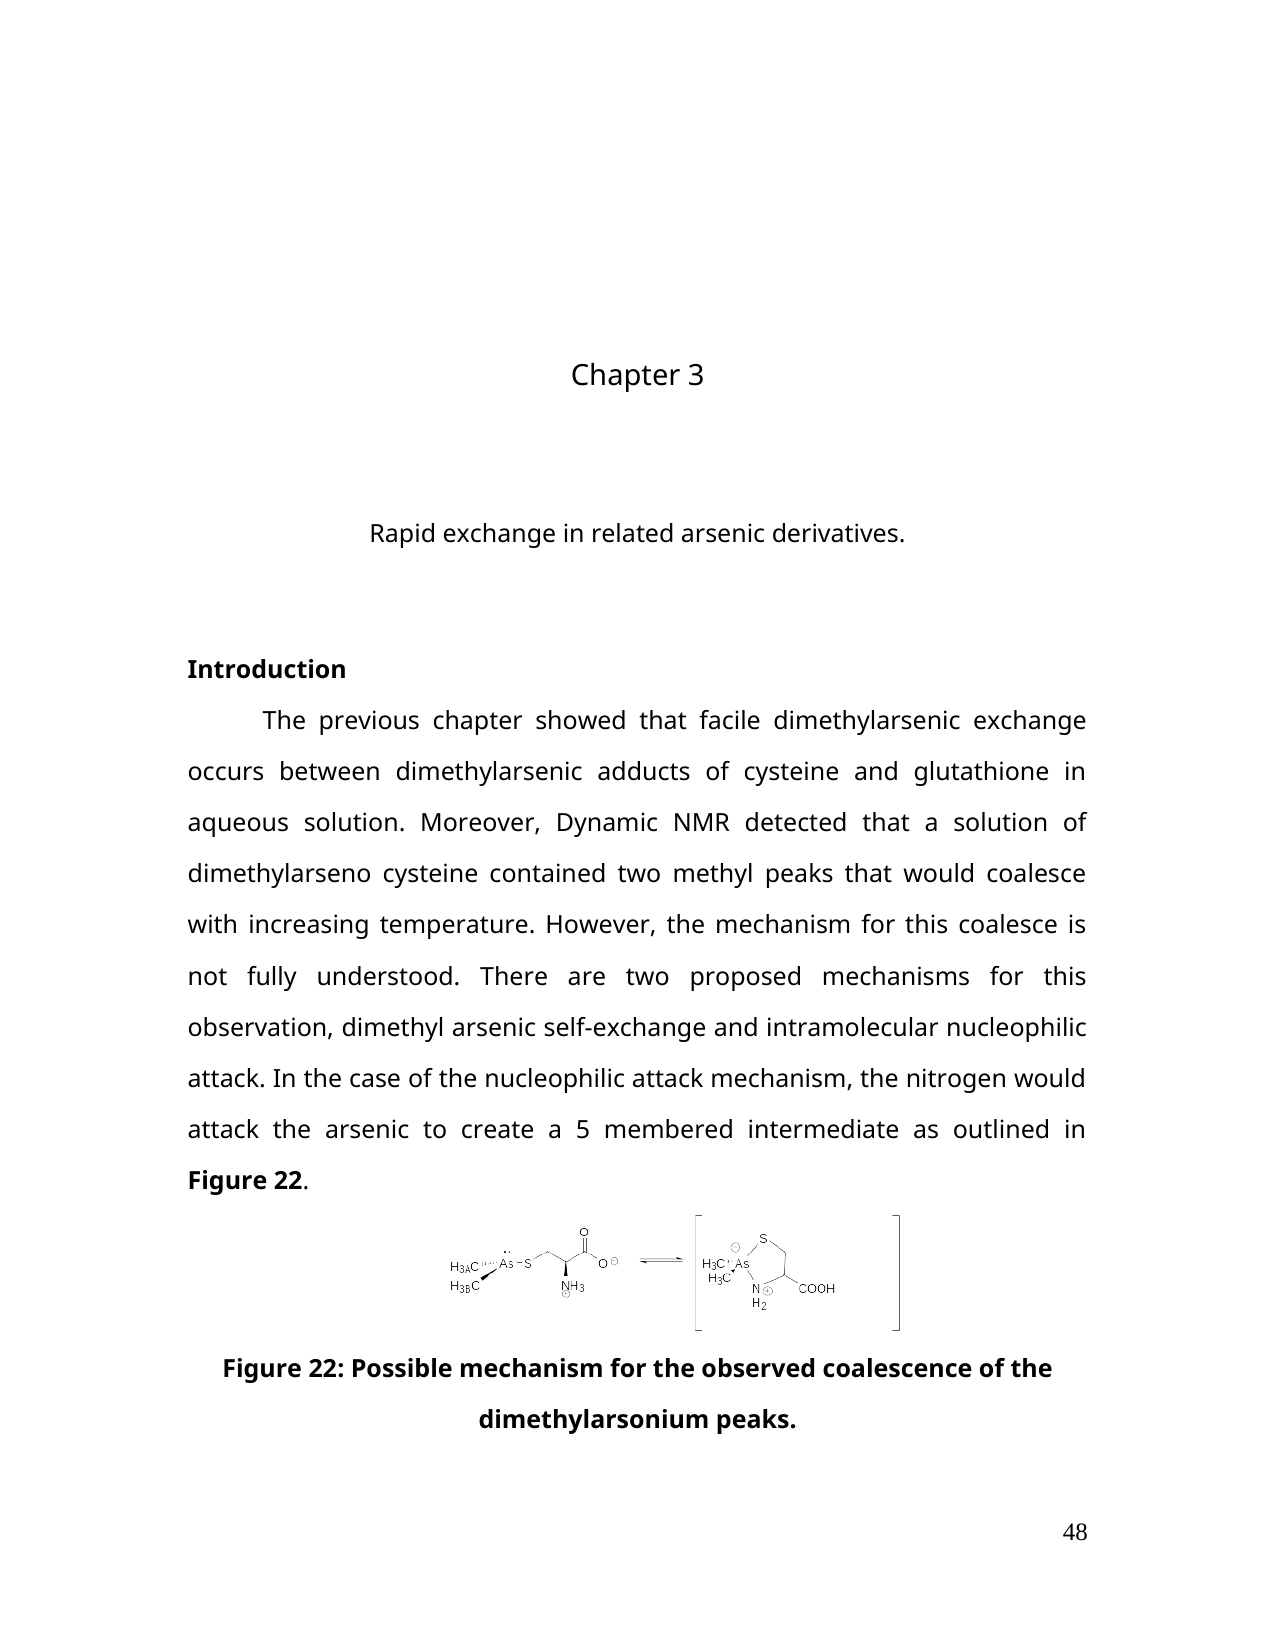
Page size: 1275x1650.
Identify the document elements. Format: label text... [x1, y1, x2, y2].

subtitle Introduction [187, 652, 1087, 686]
text Rapid exchange in related arsenic derivatives. [187, 516, 1087, 550]
title Chapter 3 [187, 354, 1087, 394]
text The previous chapter showed that facile dimethylarsenic exchange occurs between dimethylarsenic adducts of cysteine and glutathione in aqueous solution. Moreover, Dynamic NMR detected that a solution of dimethylarseno cysteine contained two methyl peaks that would coalesce with increasing temperature. However, the mechanism for this coalesce is not fully understood. There are two proposed mechanisms for this observation, dimethyl arsenic self-exchange and intramolecular nucleophilic attack. In the case of the nucleophilic attack mechanism, the nitrogen would attack the arsenic to create a 5 membered intermediate as outlined in Figure 22. [187, 703, 1087, 1196]
text Figure 22: Possible mechanism for the observed coalescence of the dimethylarsonium peaks. [187, 1351, 1087, 1436]
